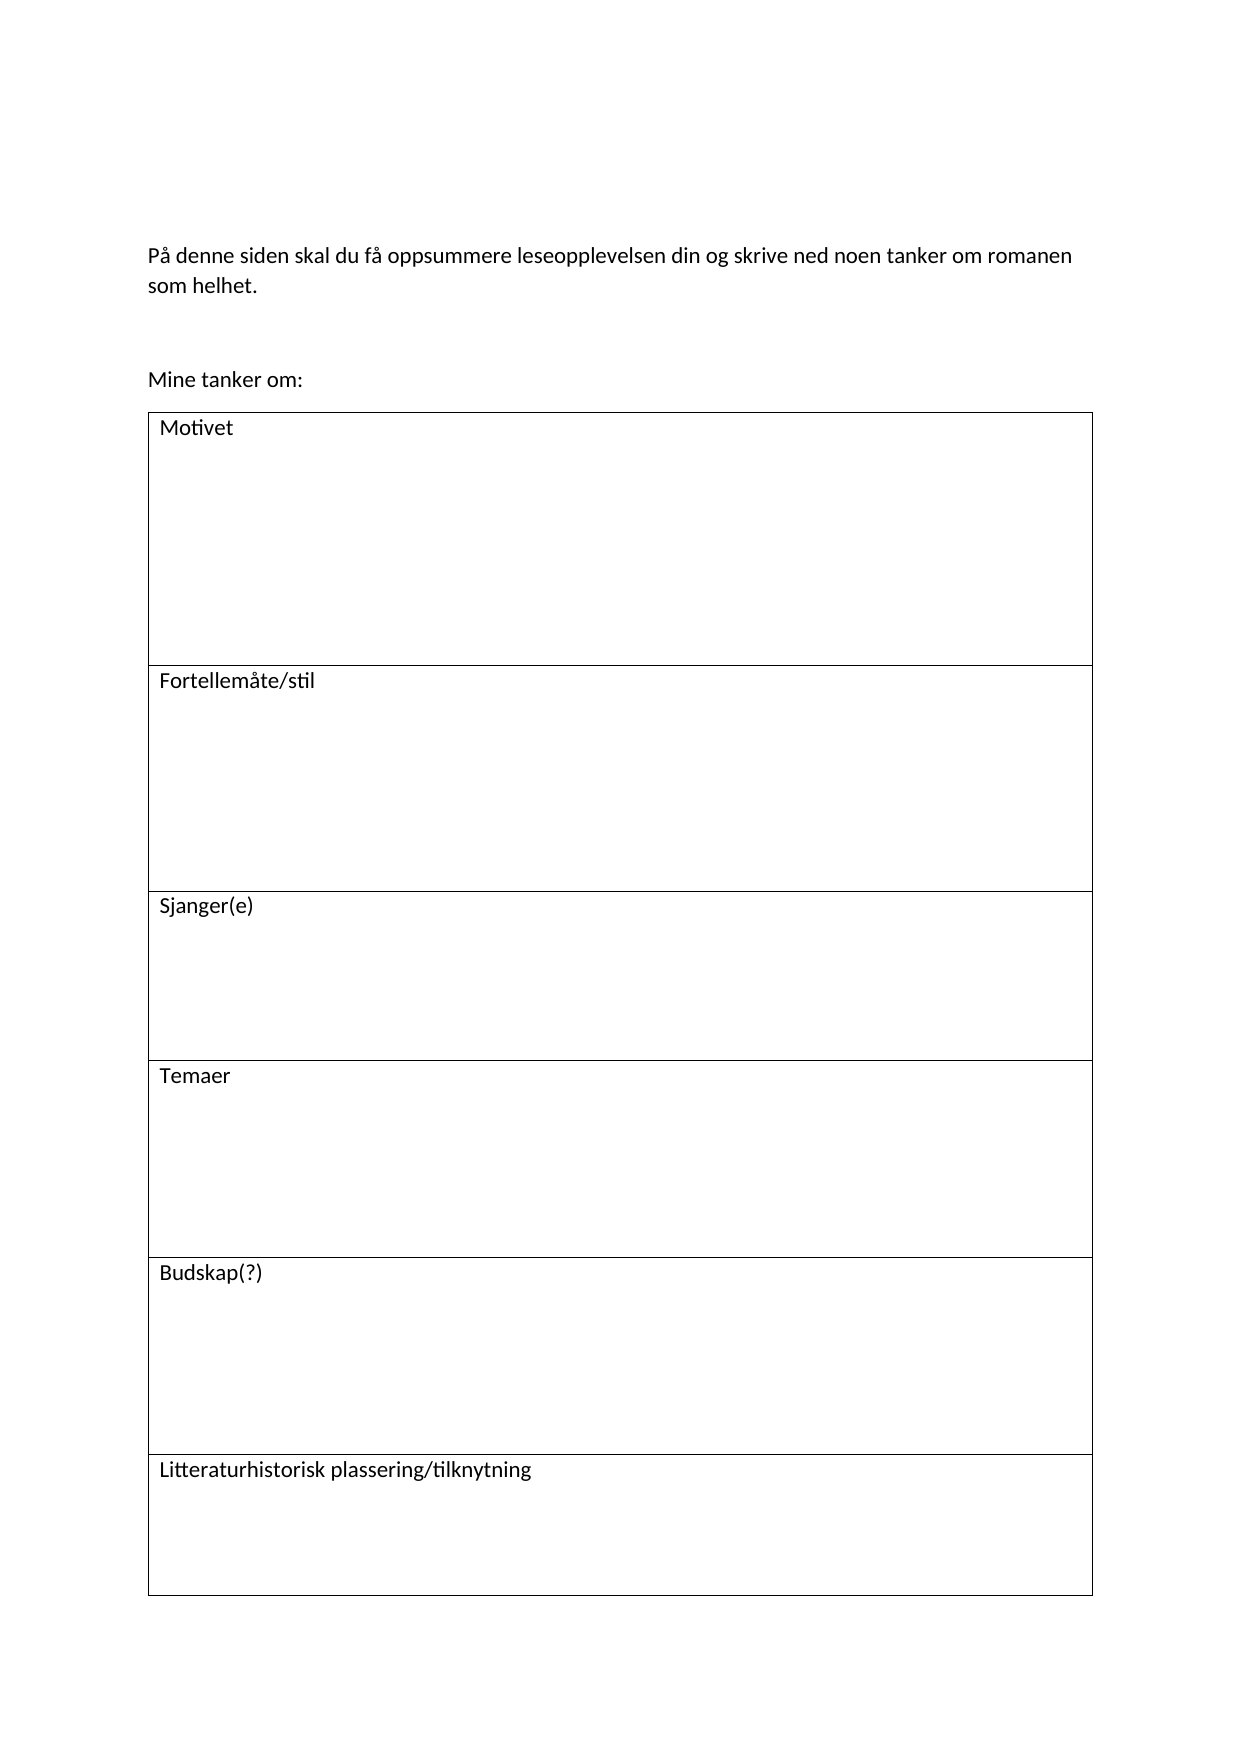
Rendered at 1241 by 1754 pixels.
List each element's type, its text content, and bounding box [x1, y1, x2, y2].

table_cell Sjanger(e) [149, 892, 1092, 1060]
table_header Motivet [149, 413, 1092, 665]
table_cell Temaer [149, 1061, 1092, 1257]
table_cell Fortellemåte/stil [149, 666, 1092, 891]
table_cell Budskap(?) [149, 1258, 1092, 1454]
text På denne siden skal du få oppsummere leseopplevelsen din og skrive ned noen tanker om romanen som helhet. [148, 241, 1093, 299]
text Mine tanker om: [148, 365, 1093, 393]
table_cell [149, 1455, 1092, 1595]
